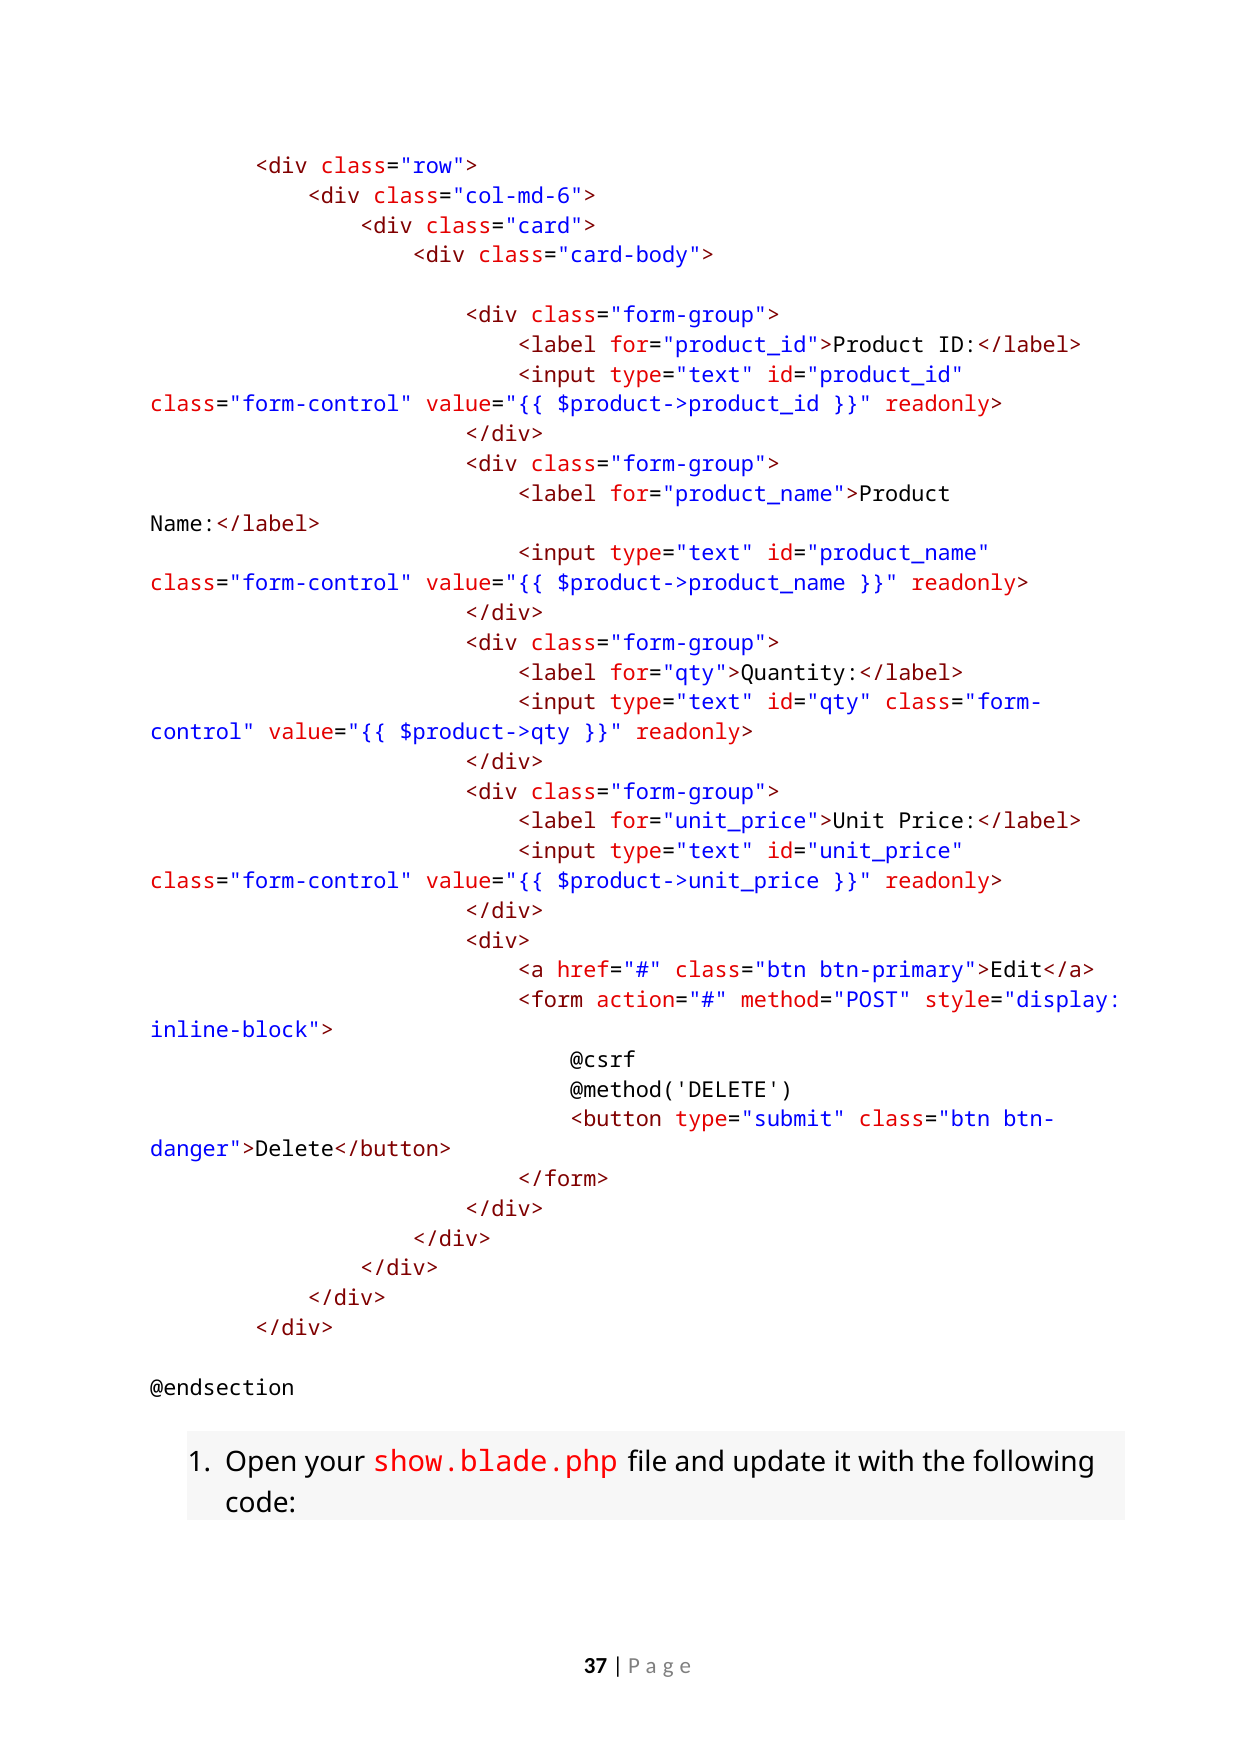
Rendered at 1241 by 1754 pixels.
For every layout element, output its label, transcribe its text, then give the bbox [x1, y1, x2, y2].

text </div> [150, 597, 1125, 627]
text <form action="#" method="POST" style="display: inline-block"> [150, 984, 1125, 1044]
text </div> [150, 418, 1125, 448]
text <div class="form-group"> [150, 627, 1125, 656]
text <input type="text" id="unit_price" class="form-control" value="{{ $product->unit_price }}" readonly> [150, 835, 1125, 895]
text </div> [150, 1193, 1125, 1222]
text <label for="unit_price">Unit Price:</label> [150, 805, 1125, 835]
text <div class="form-group"> [150, 299, 1125, 329]
text <input type="text" id="product_id" class="form-control" value="{{ $product->product_id }}" readonly> [150, 358, 1125, 418]
text <label for="product_id">Product ID:</label> [150, 329, 1125, 358]
text @endsection [150, 1371, 1125, 1401]
text <div class="form-group"> [150, 776, 1125, 805]
list Open your show.blade.php file and update it with the following code: [187, 1431, 1125, 1520]
text </div> [150, 1222, 1125, 1252]
text @method('DELETE') [150, 1073, 1125, 1103]
text <div class="card-body"> [150, 239, 1125, 269]
text @csrf [150, 1044, 1125, 1073]
text <div class="col-md-6"> [150, 180, 1125, 209]
text <div> [150, 924, 1125, 954]
text </div> [150, 1282, 1125, 1312]
text </div> [150, 1252, 1125, 1282]
text <label for="qty">Quantity:</label> [150, 656, 1125, 686]
text <label for="product_name">Product Name:</label> [150, 478, 1125, 537]
text <a href="#" class="btn btn-primary">Edit</a> [150, 954, 1125, 984]
text <div class="row"> [150, 150, 1125, 180]
text </div> [150, 746, 1125, 776]
text <input type="text" id="product_name" class="form-control" value="{{ $product->product_name }}" readonly> [150, 537, 1125, 597]
text </div> [150, 895, 1125, 924]
text <button type="submit" class="btn btn-danger">Delete</button> [150, 1103, 1125, 1163]
text <div class="form-group"> [150, 448, 1125, 478]
text <div class="card"> [150, 209, 1125, 239]
text <input type="text" id="qty" class="form-control" value="{{ $product->qty }}" readonly> [150, 686, 1125, 746]
text </form> [150, 1163, 1125, 1193]
text </div> [150, 1312, 1125, 1342]
